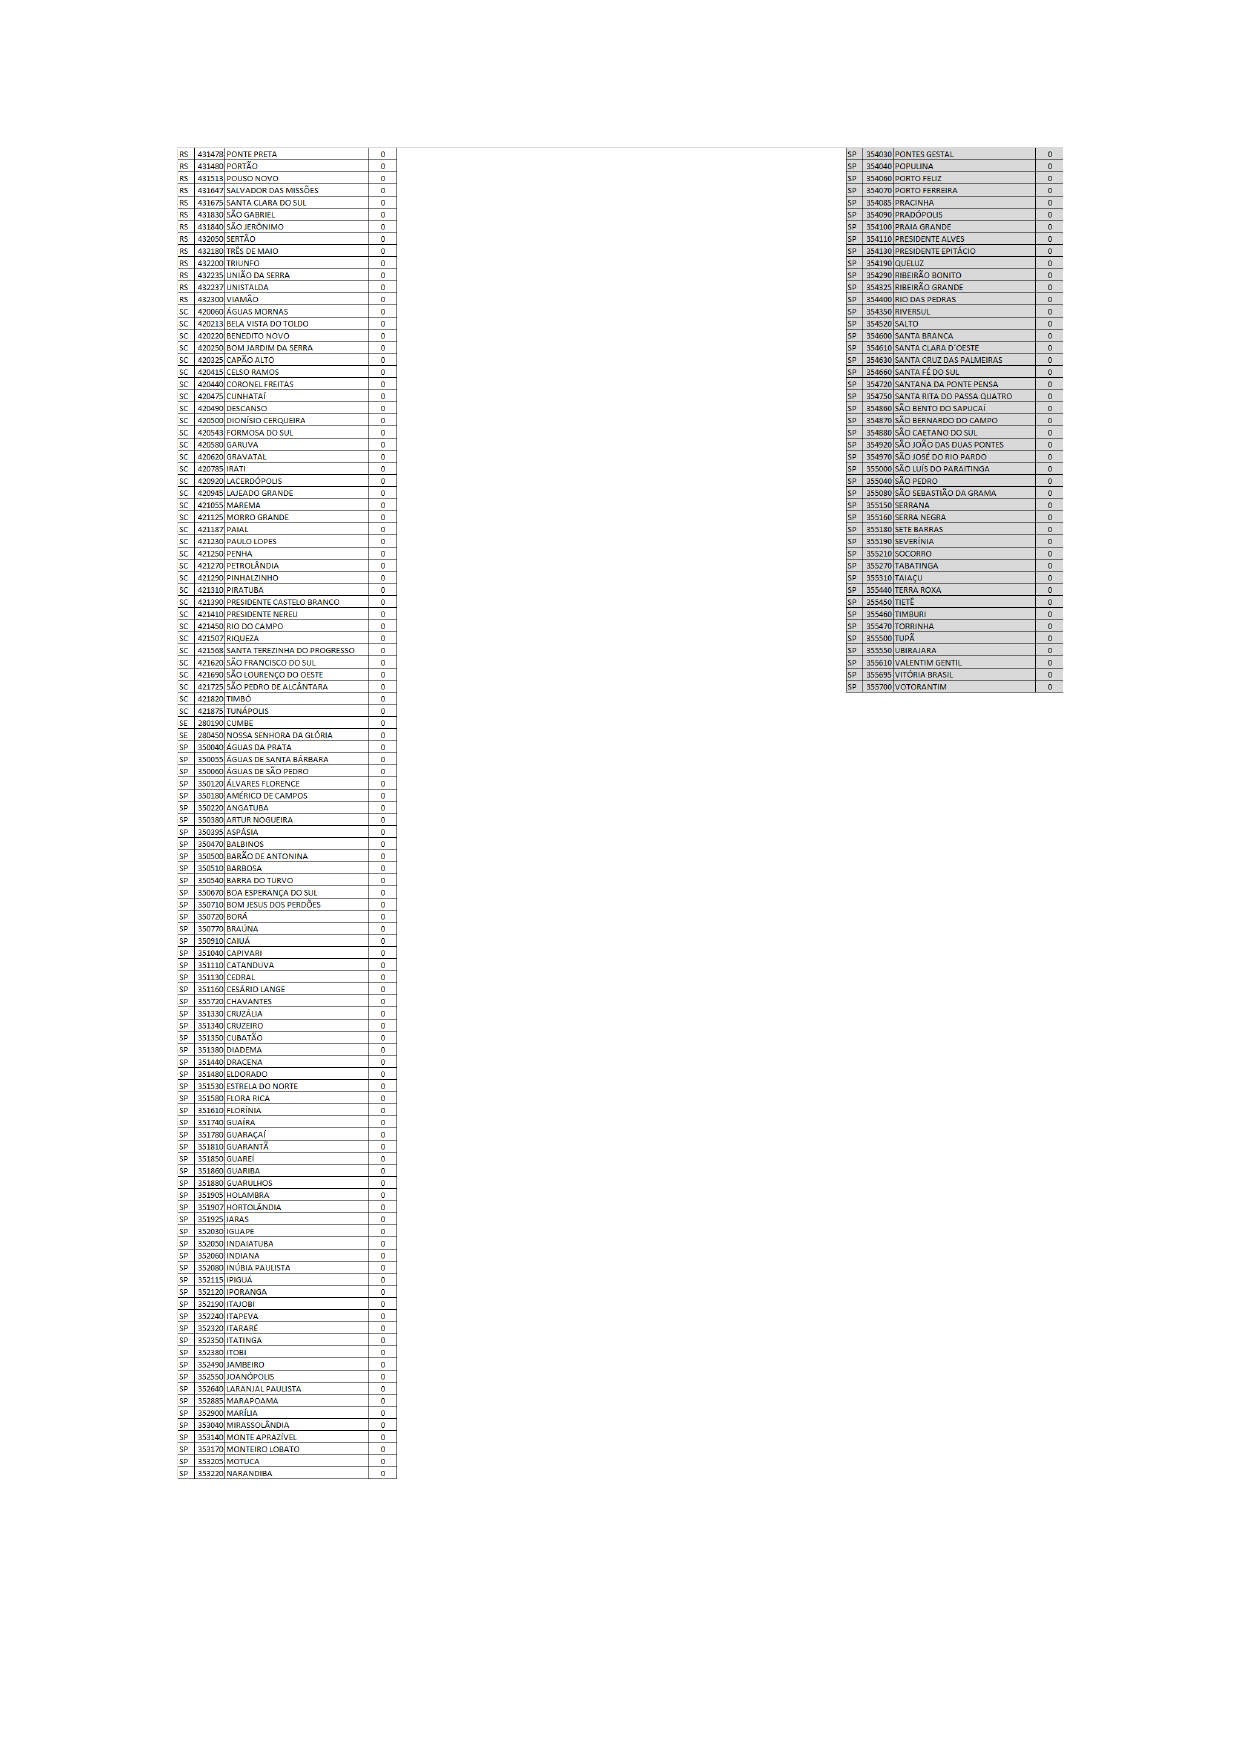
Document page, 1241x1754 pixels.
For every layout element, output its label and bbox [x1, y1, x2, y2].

picture [177, 147, 1063, 1479]
